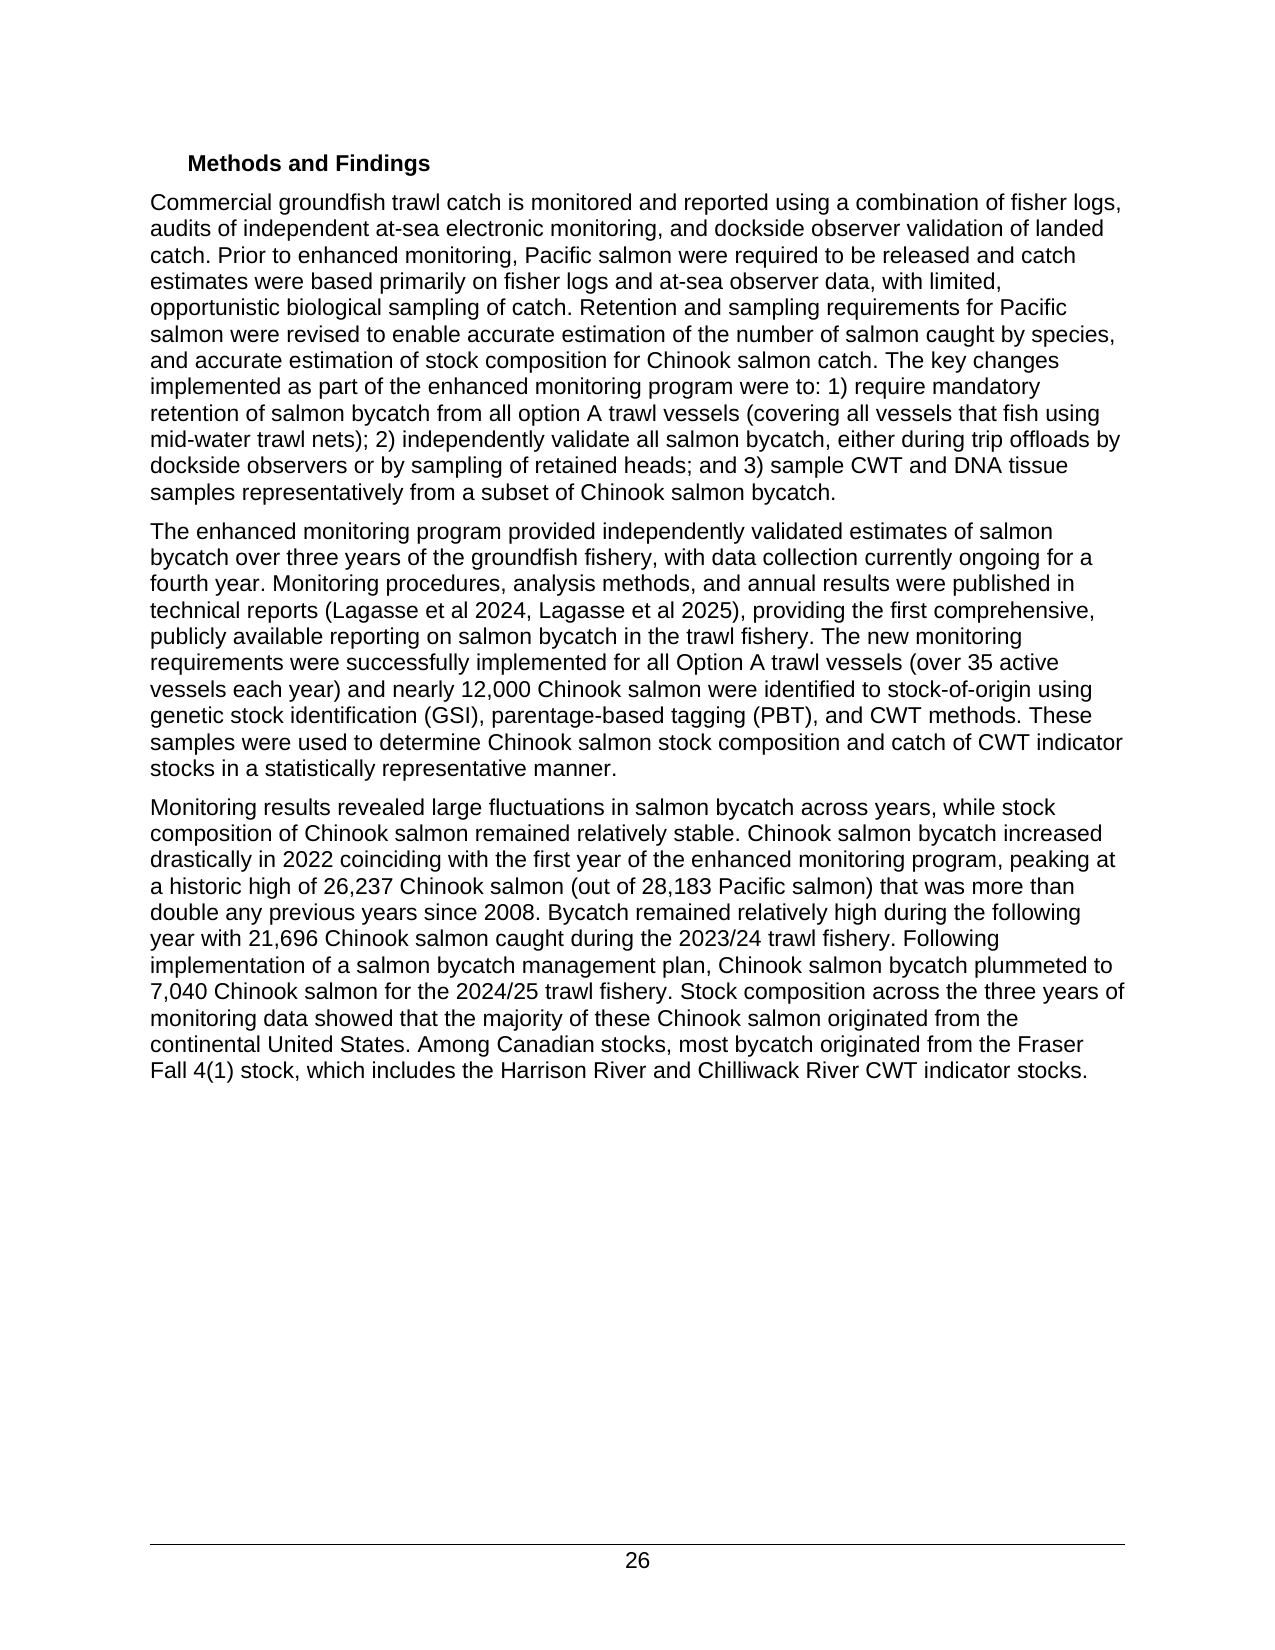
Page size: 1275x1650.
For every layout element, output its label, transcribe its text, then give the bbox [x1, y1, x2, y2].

text Commercial groundfish trawl catch is monitored and reported using a combination of fisher logs, audits of independent at-sea electronic monitoring, and dockside observer validation of landed catch. Prior to enhanced monitoring, Pacific salmon were required to be released and catch estimates were based primarily on fisher logs and at-sea observer data, with limited, opportunistic biological sampling of catch. Retention and sampling requirements for Pacific salmon were revised to enable accurate estimation of the number of salmon caught by species, and accurate estimation of stock composition for Chinook salmon catch. The key changes implemented as part of the enhanced monitoring program were to: 1) require mandatory retention of salmon bycatch from all option A trawl vessels (covering all vessels that fish using mid-water trawl nets); 2) independently validate all salmon bycatch, either during trip offloads by dockside observers or by sampling of retained heads; and 3) sample CWT and DNA tissue samples representatively from a subset of Chinook salmon bycatch. [150, 189, 1125, 505]
text The enhanced monitoring program provided independently validated estimates of salmon bycatch over three years of the groundfish fishery, with data collection currently ongoing for a fourth year. Monitoring procedures, analysis methods, and annual results were published in technical reports (Lagasse et al 2024, Lagasse et al 2025), providing the first comprehensive, publicly available reporting on salmon bycatch in the trawl fishery. The new monitoring requirements were successfully implemented for all Option A trawl vessels (over 35 active vessels each year) and nearly 12,000 Chinook salmon were identified to stock-of-origin using genetic stock identification (GSI), parentage-based tagging (PBT), and CWT methods. These samples were used to determine Chinook salmon stock composition and catch of CWT indicator stocks in a statistically representative manner. [150, 518, 1125, 781]
text Monitoring results revealed large fluctuations in salmon bycatch across years, while stock composition of Chinook salmon remained relatively stable. Chinook salmon bycatch increased drastically in 2022 coinciding with the first year of the enhanced monitoring program, peaking at a historic high of 26,237 Chinook salmon (out of 28,183 Pacific salmon) that was more than double any previous years since 2008. Bycatch remained relatively high during the following year with 21,696 Chinook salmon caught during the 2023/24 trawl fishery. Following implementation of a salmon bycatch management plan, Chinook salmon bycatch plummeted to 7,040 Chinook salmon for the 2024/25 trawl fishery. Stock composition across the three years of monitoring data showed that the majority of these Chinook salmon originated from the continental United States. Among Canadian stocks, most bycatch originated from the Fraser Fall 4(1) stock, which includes the Harrison River and Chilliwack River CWT indicator stocks. [150, 794, 1125, 1083]
subtitle Methods and Findings [187, 150, 1125, 176]
